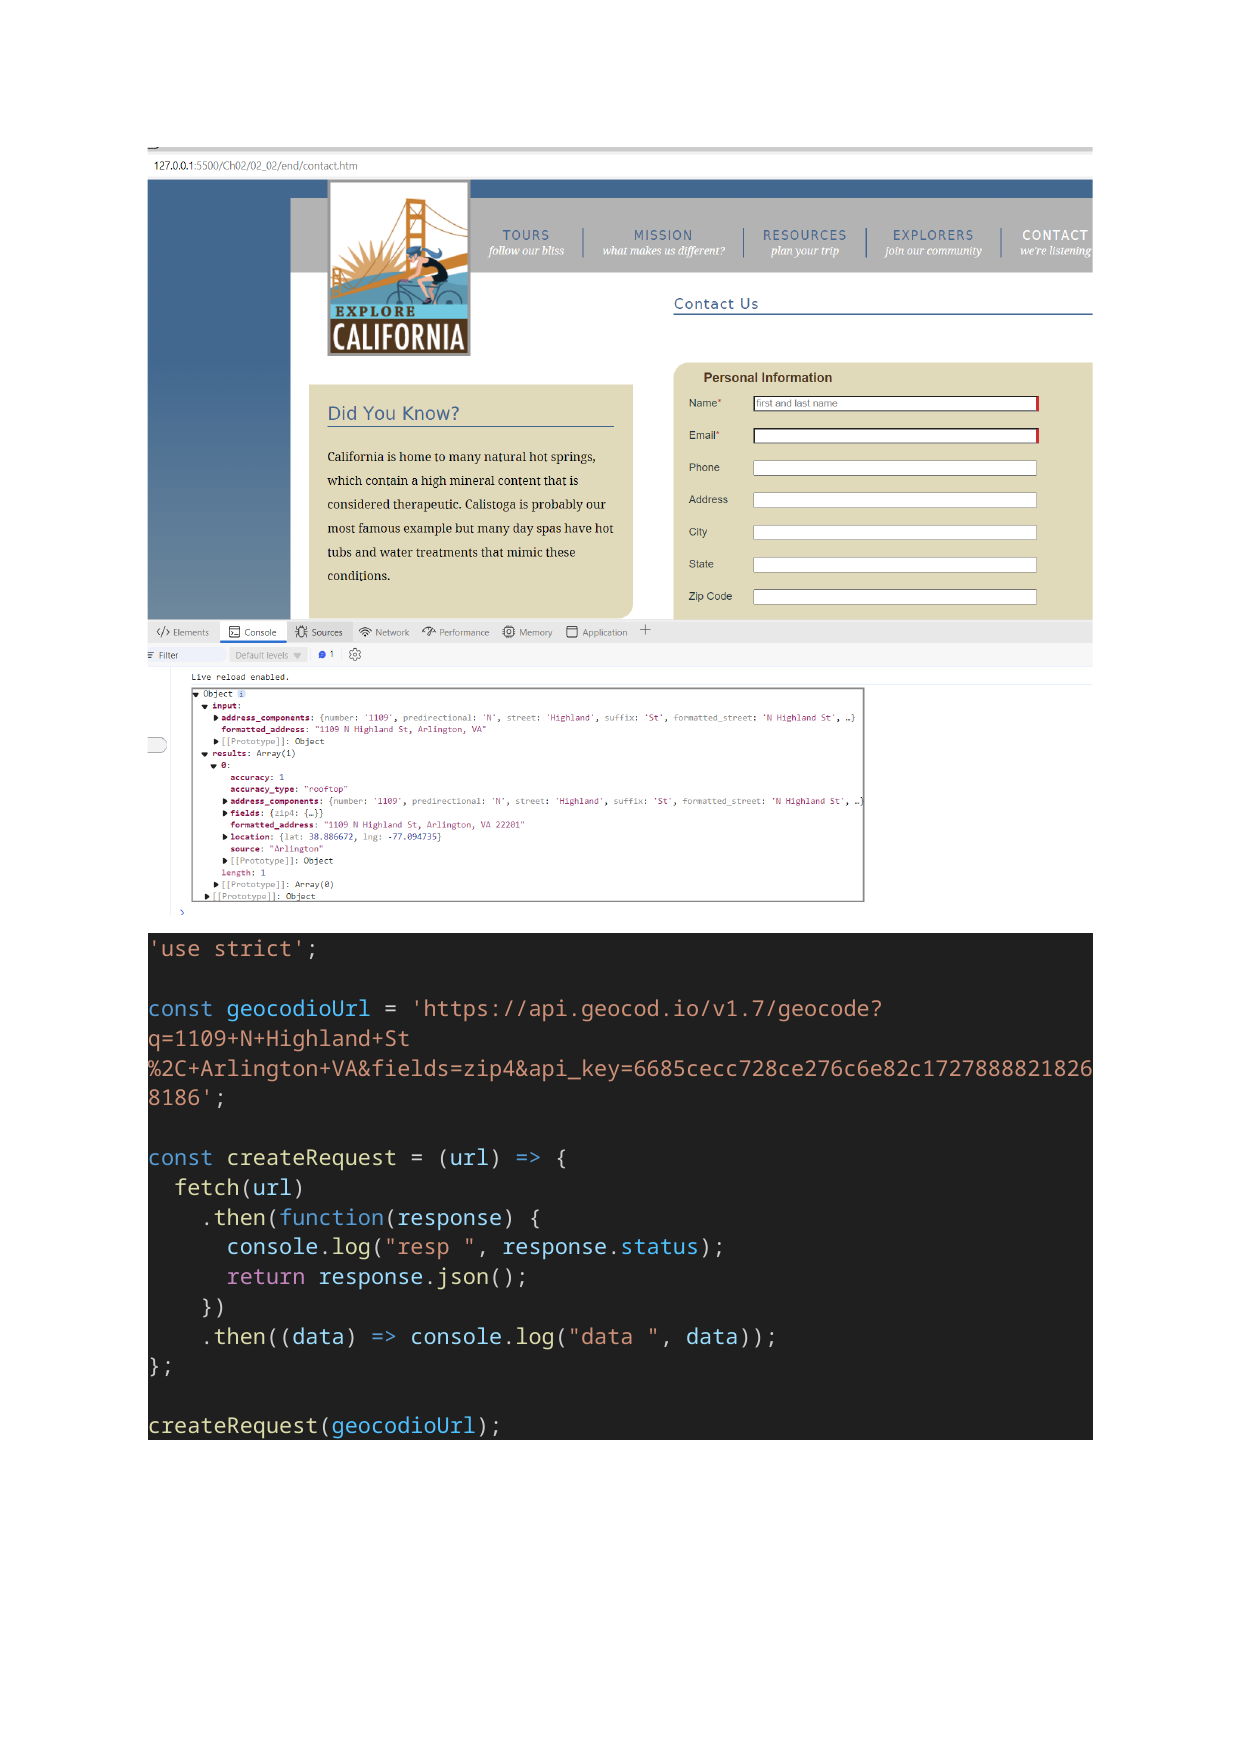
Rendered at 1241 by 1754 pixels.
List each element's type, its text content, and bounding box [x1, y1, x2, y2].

picture [147, 147, 1093, 915]
text const createRequest = (url) => { [148, 1142, 1093, 1172]
text 'use strict'; [148, 933, 1093, 963]
text console.log("resp ", response.status); [148, 1231, 1093, 1261]
text return response.json(); [148, 1261, 1093, 1291]
text createRequest(geocodioUrl); [148, 1410, 1093, 1440]
text const geocodioUrl = 'https://api.geocod.io/v1.7/geocode?q=1109+N+Highland+St%2C+Arlington+VA&fields=zip4&api_key=6685cecc728ce276c6e82c17278888218268186'; [148, 993, 1093, 1112]
text }; [148, 1350, 1093, 1380]
text .then(function(response) { [148, 1201, 1093, 1231]
text fetch(url) [148, 1172, 1093, 1201]
text .then((data) => console.log("data ", data)); [148, 1321, 1093, 1350]
text }) [148, 1291, 1093, 1321]
